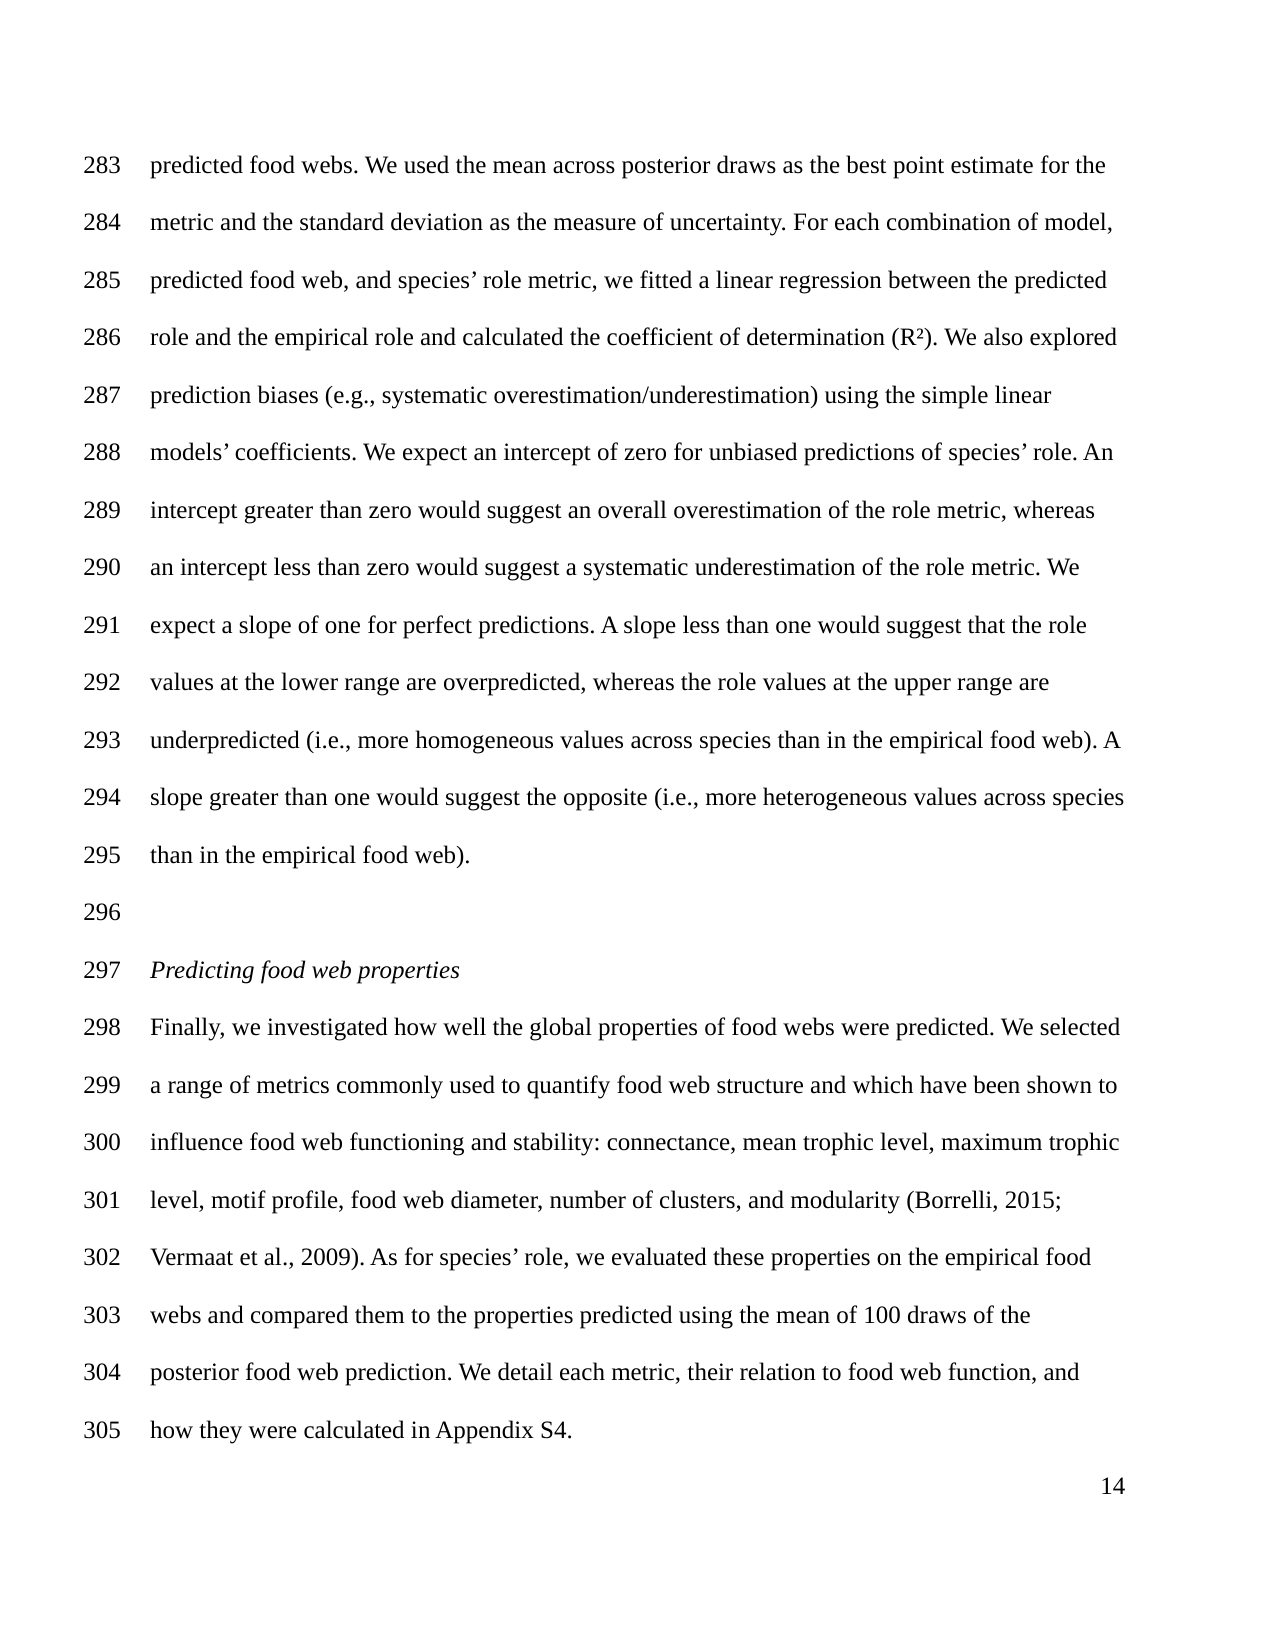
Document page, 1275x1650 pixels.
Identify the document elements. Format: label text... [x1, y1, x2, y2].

text Predicting food web properties [150, 955, 1125, 984]
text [150, 150, 1125, 869]
text Finally, we investigated how well the global properties of food webs were predicted. We selected a range of metrics commonly used to quantify food web structure and which have been shown to influence food web functioning and stability: connectance, mean trophic level, maximum trophic level, motif , food web diameter, number of clusters, and modularity (Borrelli, 2015; Vermaat et al., 2009). As for species , we evaluated these properties on the empirical food webs and compared them to the properties predicted using the mean of 100 of the posterior food web prediction. We detail each metric, their relation to food web function, and how they were calculated in Appendix S4. [150, 1012, 1125, 1444]
